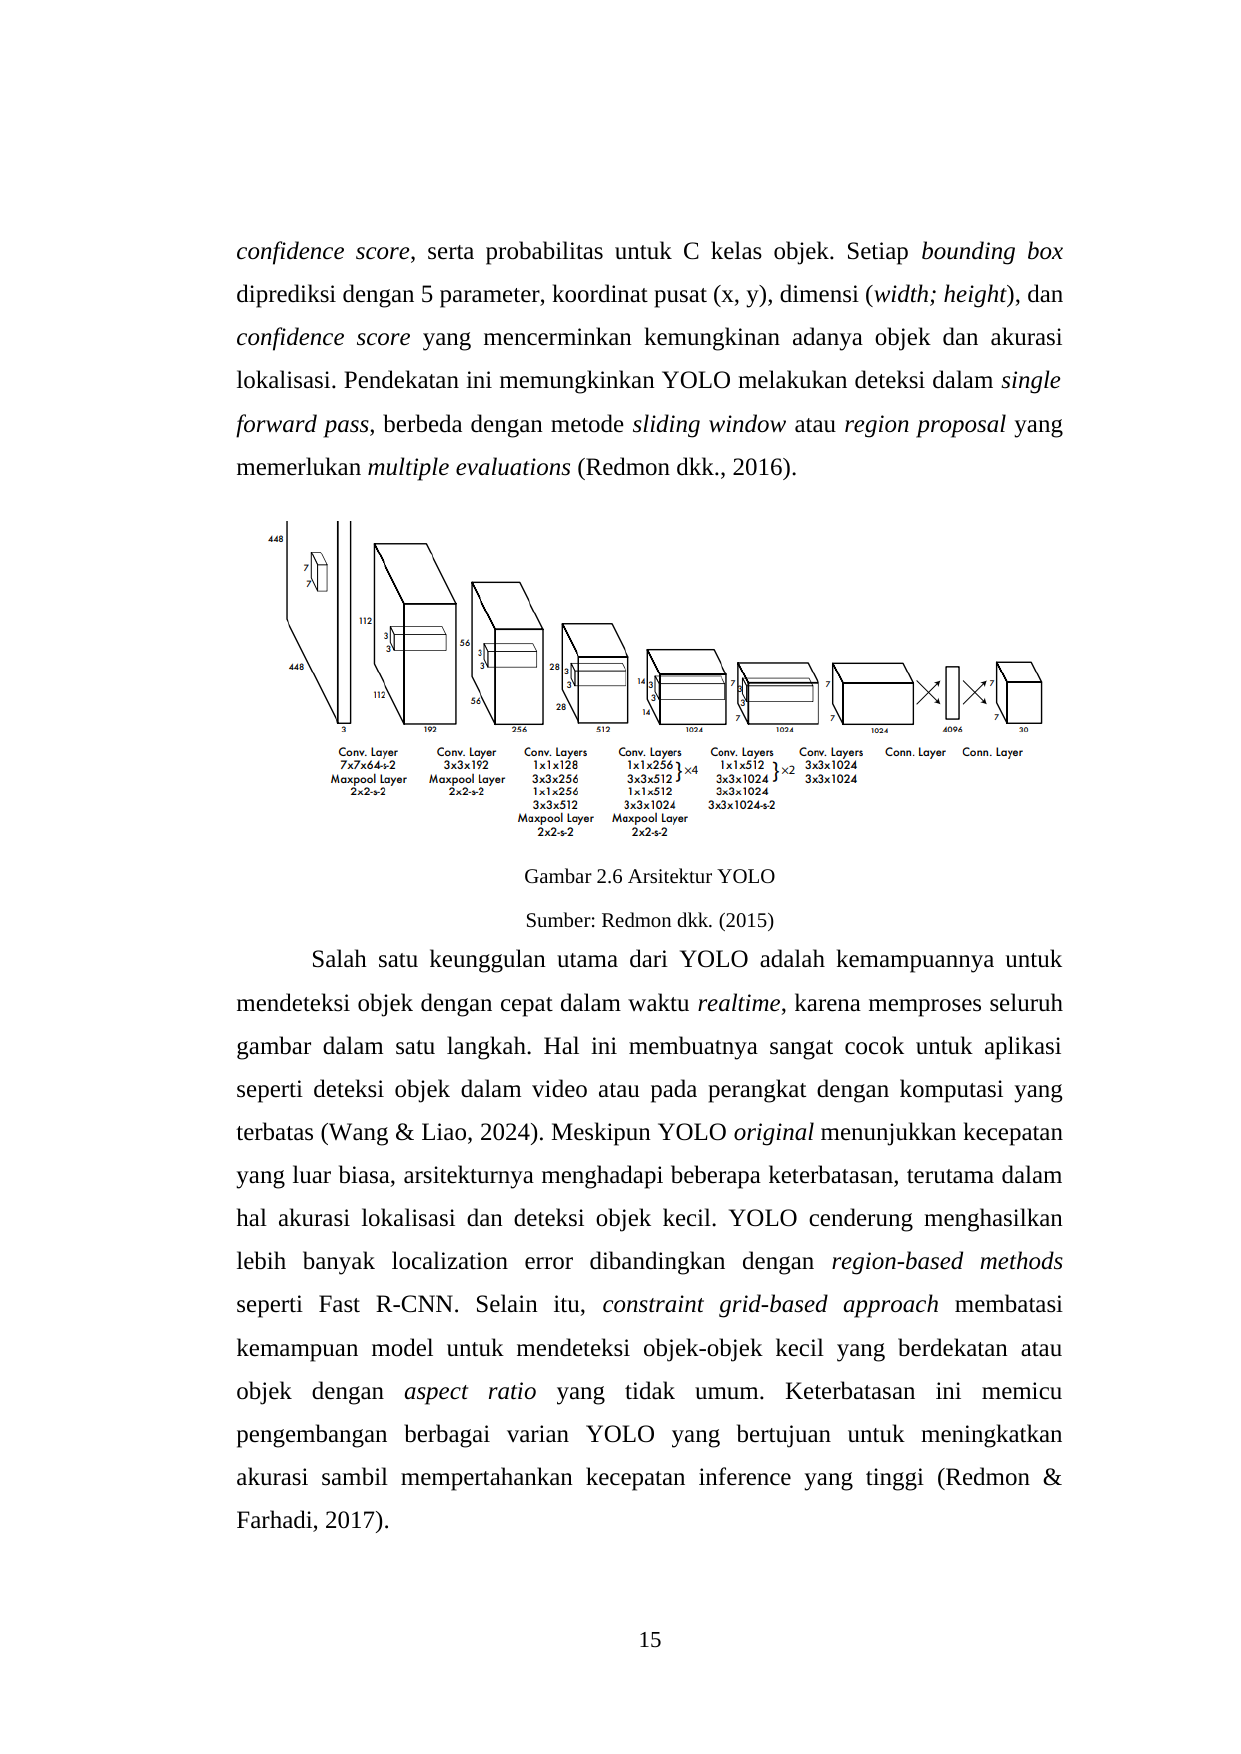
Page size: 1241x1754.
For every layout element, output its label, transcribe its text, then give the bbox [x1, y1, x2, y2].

picture [240, 495, 1059, 851]
text Salah satu keunggulan utama dari YOLO adalah kemampuannya untuk mendeteksi objek dengan cepat dalam waktu realtime, karena memproses seluruh gambar dalam satu langkah. Hal ini membuatnya sangat cocok untuk aplikasi seperti deteksi objek dalam video atau pada perangkat dengan komputasi yang terbatas (Wang & Liao, 2024). Meskipun YOLO original menunjukkan kecepatan yang luar biasa, arsitekturnya menghadapi beberapa keterbatasan, terutama dalam hal akurasi lokalisasi dan deteksi objek kecil. YOLO cenderung menghasilkan lebih banyak localization error dibandingkan dengan region-based methods seperti Fast R-CNN. Selain itu, constraint grid-based approach membatasi kemampuan model untuk mendeteksi objek-objek kecil yang berdekatan atau objek dengan aspect ratio yang tidak umum. Keterbatasan ini memicu pengembangan berbagai varian YOLO yang bertujuan untuk meningkatkan akurasi sambil mempertahankan kecepatan inference yang tinggi (Redmon & Farhadi, 2017). [236, 944, 1063, 1534]
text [236, 236, 1063, 481]
text Sumber: Redmon dkk. (2015) [236, 908, 1063, 932]
